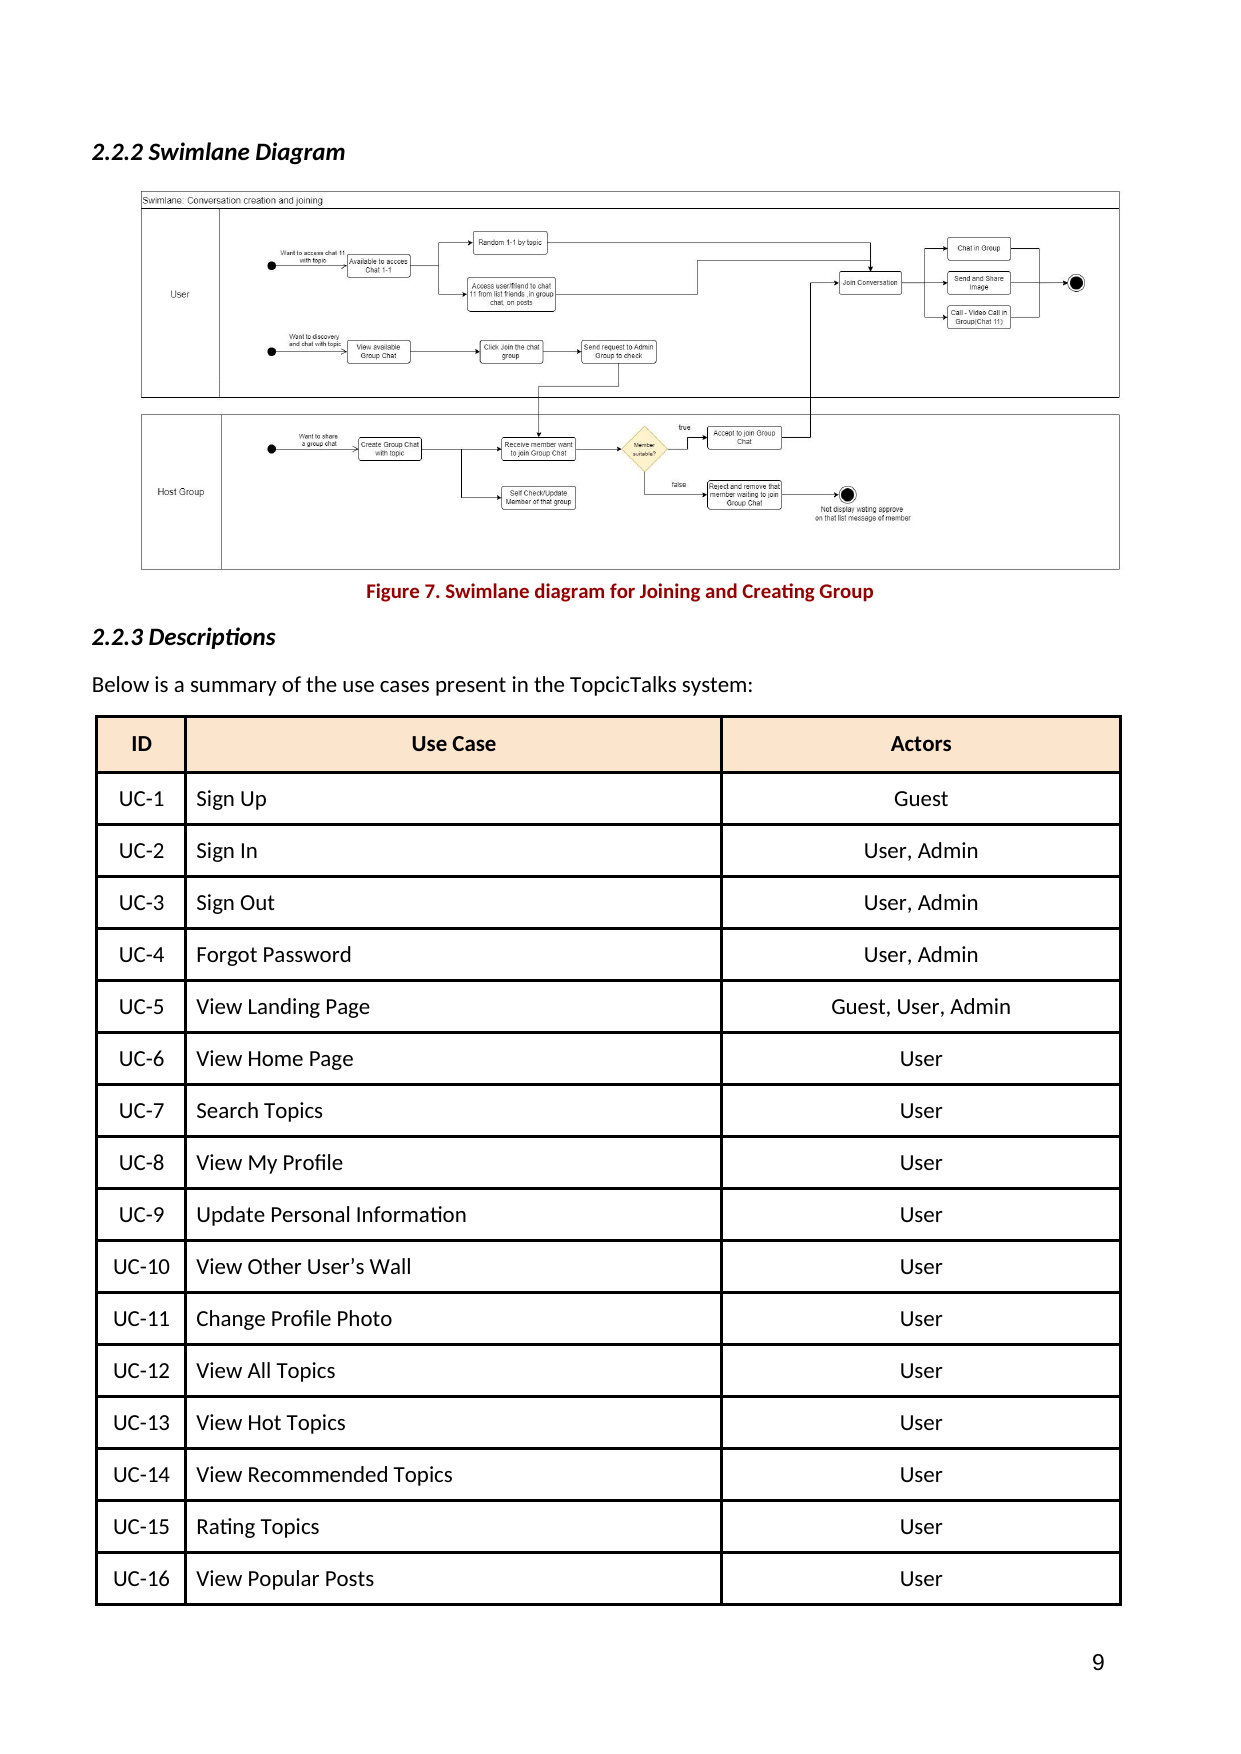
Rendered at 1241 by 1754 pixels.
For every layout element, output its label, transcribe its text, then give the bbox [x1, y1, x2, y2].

table_cell View Hot Topics [187, 1398, 720, 1447]
table_cell UC-7 [98, 1086, 184, 1135]
table_cell View Other User’s Wall [187, 1242, 720, 1291]
table_cell User [723, 1086, 1119, 1135]
table_cell UC-1 [98, 774, 184, 823]
table_cell User [723, 1190, 1119, 1239]
table_cell User, Admin [723, 826, 1119, 875]
table_cell UC-12 [98, 1346, 184, 1395]
table_cell Sign Out [187, 878, 720, 927]
picture [135, 185, 1125, 575]
table_cell Sign Up [187, 774, 720, 823]
table_cell View Recommended Topics [187, 1450, 720, 1499]
table_cell UC-2 [98, 826, 184, 875]
subtitle 2.2.2 Swimlane Diagram [91, 136, 1104, 166]
table_cell User [723, 1034, 1119, 1083]
table_cell User, Admin [723, 878, 1119, 927]
table_cell Sign In [187, 826, 720, 875]
table_cell Change Profile Photo [187, 1294, 720, 1343]
table_cell UC-13 [98, 1398, 184, 1447]
subtitle Figure 7. Swimlane diagram for Joining and Creating Group [136, 579, 1104, 604]
table_cell UC-15 [98, 1502, 184, 1551]
table_cell User [723, 1502, 1119, 1551]
table_cell View Home Page [187, 1034, 720, 1083]
table_cell Guest [723, 774, 1119, 823]
table_header Actors [723, 718, 1119, 771]
table_cell UC-14 [98, 1450, 184, 1499]
table_header ID [98, 718, 184, 771]
table_cell Guest, User, Admin [723, 982, 1119, 1031]
table_cell User [723, 1554, 1119, 1603]
table_cell UC-6 [98, 1034, 184, 1083]
table_cell UC-10 [98, 1242, 184, 1291]
table_cell UC-16 [98, 1554, 184, 1603]
table_cell Update Personal Information [187, 1190, 720, 1239]
table_cell UC-4 [98, 930, 184, 979]
table_cell User [723, 1294, 1119, 1343]
table_cell Search Topics [187, 1086, 720, 1135]
table_cell User [723, 1242, 1119, 1291]
text Below is a summary of the use cases present in the TopcicTalks system: [92, 670, 1104, 698]
table_cell UC-8 [98, 1138, 184, 1187]
subtitle 2.2.3 Descriptions [91, 621, 1104, 651]
table_cell UC-11 [98, 1294, 184, 1343]
table_cell User, Admin [723, 930, 1119, 979]
table_cell UC-9 [98, 1190, 184, 1239]
table_cell View Landing Page [187, 982, 720, 1031]
table_cell View All Topics [187, 1346, 720, 1395]
table_cell Rating Topics [187, 1502, 720, 1551]
table_cell User [723, 1450, 1119, 1499]
table_cell Forgot Password [187, 930, 720, 979]
table_cell User [723, 1346, 1119, 1395]
table_cell User [723, 1138, 1119, 1187]
table_cell UC-5 [98, 982, 184, 1031]
table_cell User [723, 1398, 1119, 1447]
table_header Use Case [187, 718, 720, 771]
table_cell UC-3 [98, 878, 184, 927]
table_cell View Popular Posts [187, 1554, 720, 1603]
table_cell View My Profile [187, 1138, 720, 1187]
